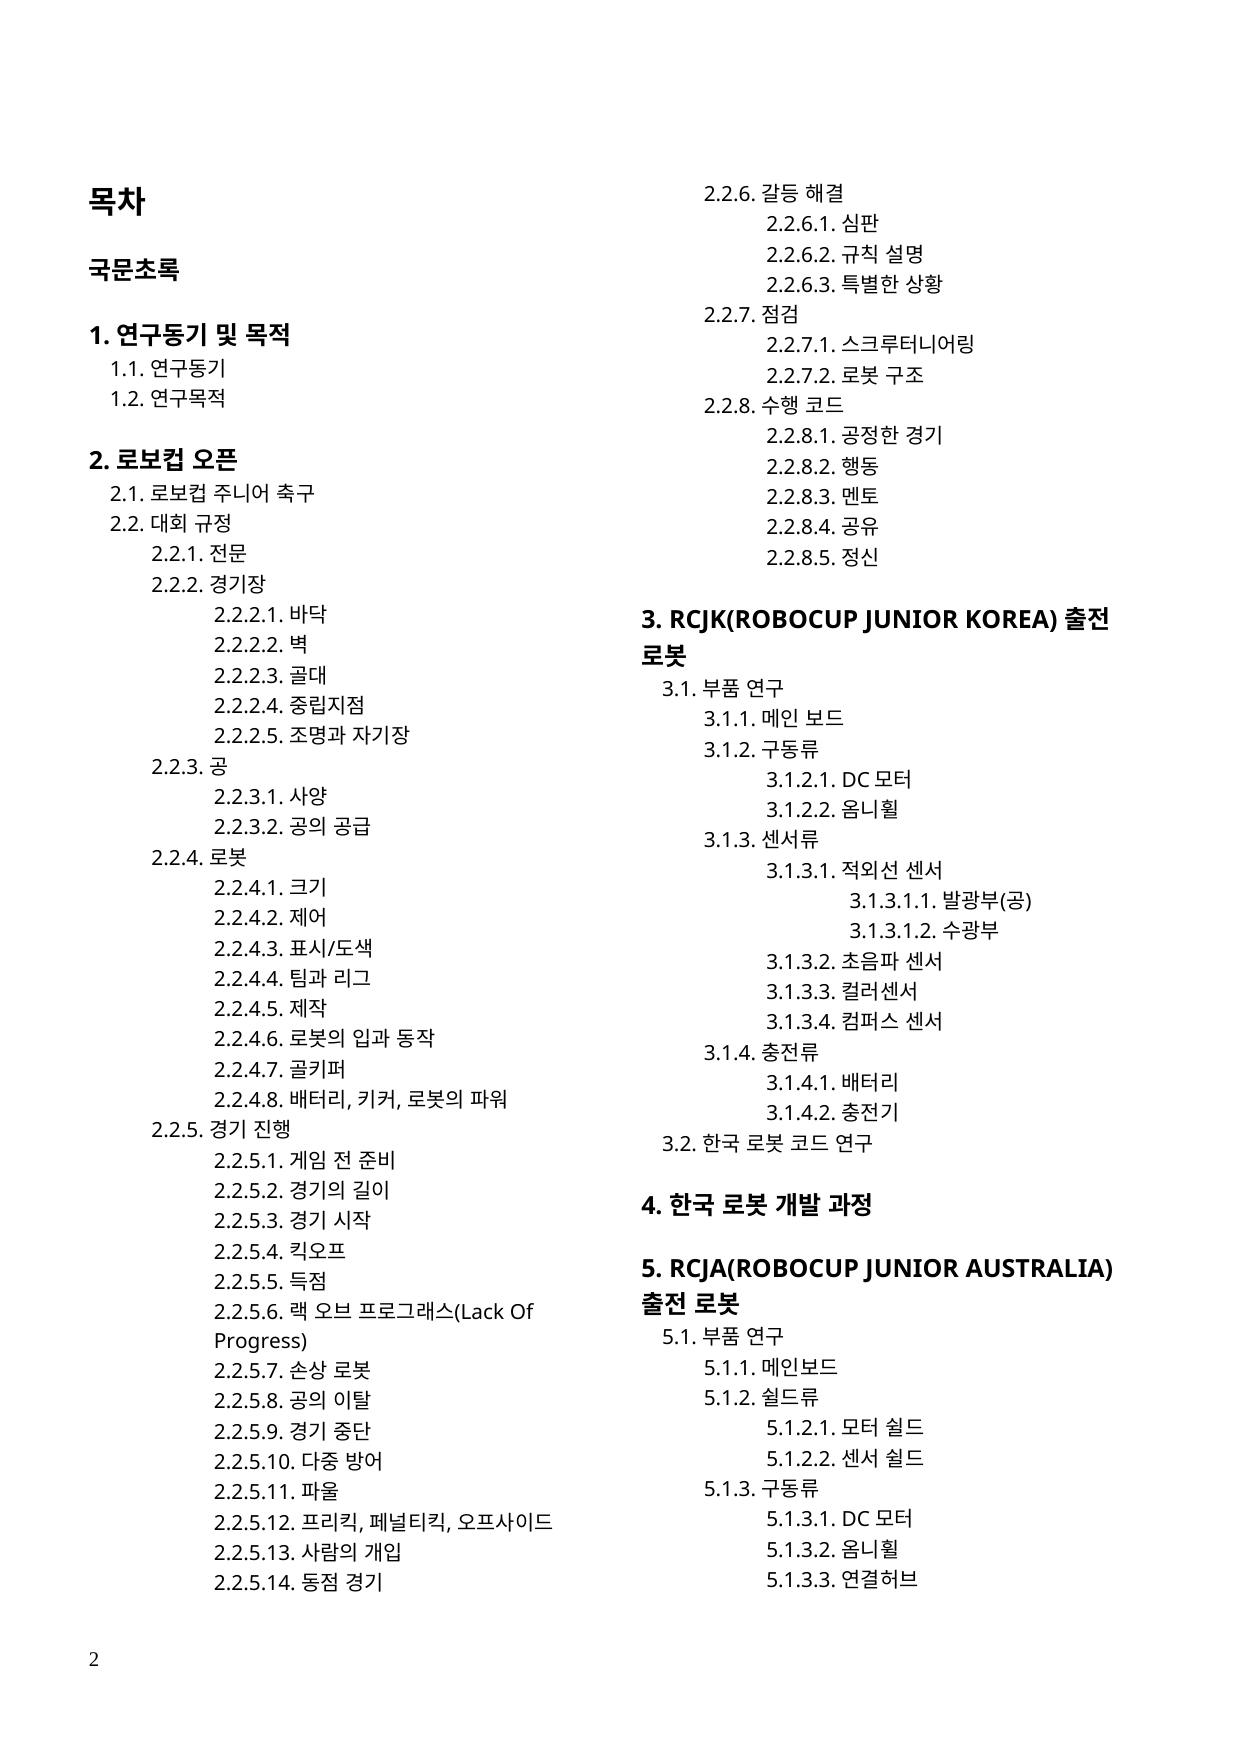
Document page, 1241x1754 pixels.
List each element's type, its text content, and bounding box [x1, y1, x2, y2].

text 3.1.3.1. 적외선 센서 [766, 854, 1152, 884]
text 2.2.7.2. 로봇 구조 [766, 359, 1152, 389]
text 3.1.1. 메인 보드 [703, 702, 1152, 733]
text 3.1.3.1.2. 수광부 [849, 915, 1152, 945]
text 2.2.5.14. 동점 경기 [214, 1566, 599, 1597]
text 2.2.5.6. 랙 오브 프로그래스(Lack Of Progress) [214, 1296, 599, 1354]
text 2.2.4.8. 배터리, 키커, 로봇의 파워 [214, 1083, 599, 1114]
text 2.2.2.1. 바닥 [214, 598, 599, 629]
text 2.2.8. 수행 코드 [703, 389, 1152, 420]
text 2.2.8.4. 공유 [766, 511, 1152, 541]
text 목차 [89, 177, 599, 222]
text 3.1.2.2. 옴니휠 [766, 793, 1152, 824]
text 2.2.1. 전문 [151, 538, 599, 568]
text 3.1.3.4. 컴퍼스 센서 [766, 1006, 1152, 1036]
text 2.2.6.3. 특별한 상황 [766, 268, 1152, 298]
text 2.2.8.3. 멘토 [766, 480, 1152, 511]
text 2.2.8.2. 행동 [766, 450, 1152, 480]
text 2.2.8.5. 정신 [766, 541, 1152, 571]
text 5.1.3.1. DC 모터 [766, 1502, 1152, 1533]
text 1. 연구동기 및 목적 [89, 316, 599, 352]
text 2.2.4.6. 로봇의 입과 동작 [214, 1023, 599, 1053]
text 3.1.4. 충전류 [703, 1036, 1152, 1066]
text 3.1.4.2. 충전기 [766, 1097, 1152, 1127]
text 2.2. 대회 규정 [109, 507, 599, 538]
text 2.2.5.13. 사람의 개입 [214, 1536, 599, 1566]
text 2.2.3. 공 [151, 750, 599, 780]
text 2.2.4.1. 크기 [214, 871, 599, 901]
text 국문초록 [89, 251, 599, 287]
text 2.2.7.1. 스크루터니어링 [766, 329, 1152, 359]
text 2.2.4.5. 제작 [214, 992, 599, 1023]
text 2.2.2.2. 벽 [214, 629, 599, 659]
text 5.1.2. 쉴드류 [703, 1381, 1152, 1412]
text 2.2.5.2. 경기의 길이 [214, 1174, 599, 1204]
text 2.2.5.1. 게임 전 준비 [214, 1144, 599, 1174]
text 2. 로보컵 오픈 [89, 441, 599, 477]
text 2.2.7. 점검 [703, 298, 1152, 329]
text 3.1.2. 구동류 [703, 733, 1152, 763]
text 3.1.3.2. 초음파 센서 [766, 945, 1152, 975]
text 3.1.2.1. DC모터 [766, 763, 1152, 793]
text 5.1.3. 구동류 [703, 1472, 1152, 1502]
text 2.1. 로보컵 주니어 축구 [109, 477, 599, 507]
text 1.2. 연구목적 [109, 382, 599, 412]
text 4. 한국 로봇 개발 과정 [641, 1186, 1152, 1222]
text 3.2. 한국 로봇 코드 연구 [662, 1127, 1152, 1157]
text 2.2.6. 갈등 해결 [703, 177, 1152, 207]
text 5. RCJA(ROBOCUP JUNIOR AUSTRALIA) 출전 로봇 [641, 1250, 1152, 1321]
text 2.2.5.5. 득점 [214, 1265, 599, 1296]
text 3.1. 부품 연구 [662, 672, 1152, 702]
text 2.2.8.1. 공정한 경기 [766, 420, 1152, 450]
text 2.2.5.4. 킥오프 [214, 1235, 599, 1265]
text 2.2.4.3. 표시/도색 [214, 932, 599, 962]
text 5.1.1. 메인보드 [703, 1351, 1152, 1381]
text 2.2.5.12. 프리킥, 페널티킥, 오프사이드 [214, 1506, 599, 1536]
text 2.2.4.7. 골키퍼 [214, 1053, 599, 1083]
text 3.1.4.1. 배터리 [766, 1066, 1152, 1097]
text 2.2.2.5. 조명과 자기장 [214, 719, 599, 750]
text 2.2.5.11. 파울 [214, 1476, 599, 1506]
text 3. RCJK(ROBOCUP JUNIOR KOREA) 출전 로봇 [641, 600, 1152, 672]
text 2.2.4. 로봇 [151, 841, 599, 871]
text 2.2.5.7. 손상 로봇 [214, 1354, 599, 1384]
text 2.2.5.9. 경기 중단 [214, 1415, 599, 1445]
text 2.2.6.2. 규칙 설명 [766, 238, 1152, 268]
text 2.2.5.3. 경기 시작 [214, 1204, 599, 1235]
text 5.1.2.2. 센서 쉴드 [766, 1442, 1152, 1472]
text 5.1.2.1. 모터 쉴드 [766, 1412, 1152, 1442]
text 5.1.3.3. 연결허브 [766, 1563, 1152, 1593]
text 3.1.3.3. 컬러센서 [766, 975, 1152, 1006]
text 2.2.3.2. 공의 공급 [214, 811, 599, 841]
text 2.2.2.3. 골대 [214, 659, 599, 689]
text 1.1. 연구동기 [109, 352, 599, 382]
text 3.1.3.1.1. 발광부(공) [849, 884, 1152, 915]
text 2.2.2.4. 중립지점 [214, 689, 599, 719]
text 2.2.4.2. 제어 [214, 901, 599, 932]
text 2.2.5.8. 공의 이탈 [214, 1384, 599, 1415]
text 2.2.6.1. 심판 [766, 207, 1152, 238]
text 5.1. 부품 연구 [662, 1321, 1152, 1351]
text 2.2.2. 경기장 [151, 568, 599, 598]
text 5.1.3.2. 옴니휠 [766, 1533, 1152, 1563]
text 2.2.3.1. 사양 [214, 780, 599, 811]
text 2.2.4.4. 팀과 리그 [214, 962, 599, 992]
text 2.2.5.10. 다중 방어 [214, 1445, 599, 1476]
text 3.1.3. 센서류 [703, 824, 1152, 854]
text 2.2.5. 경기 진행 [151, 1114, 599, 1144]
